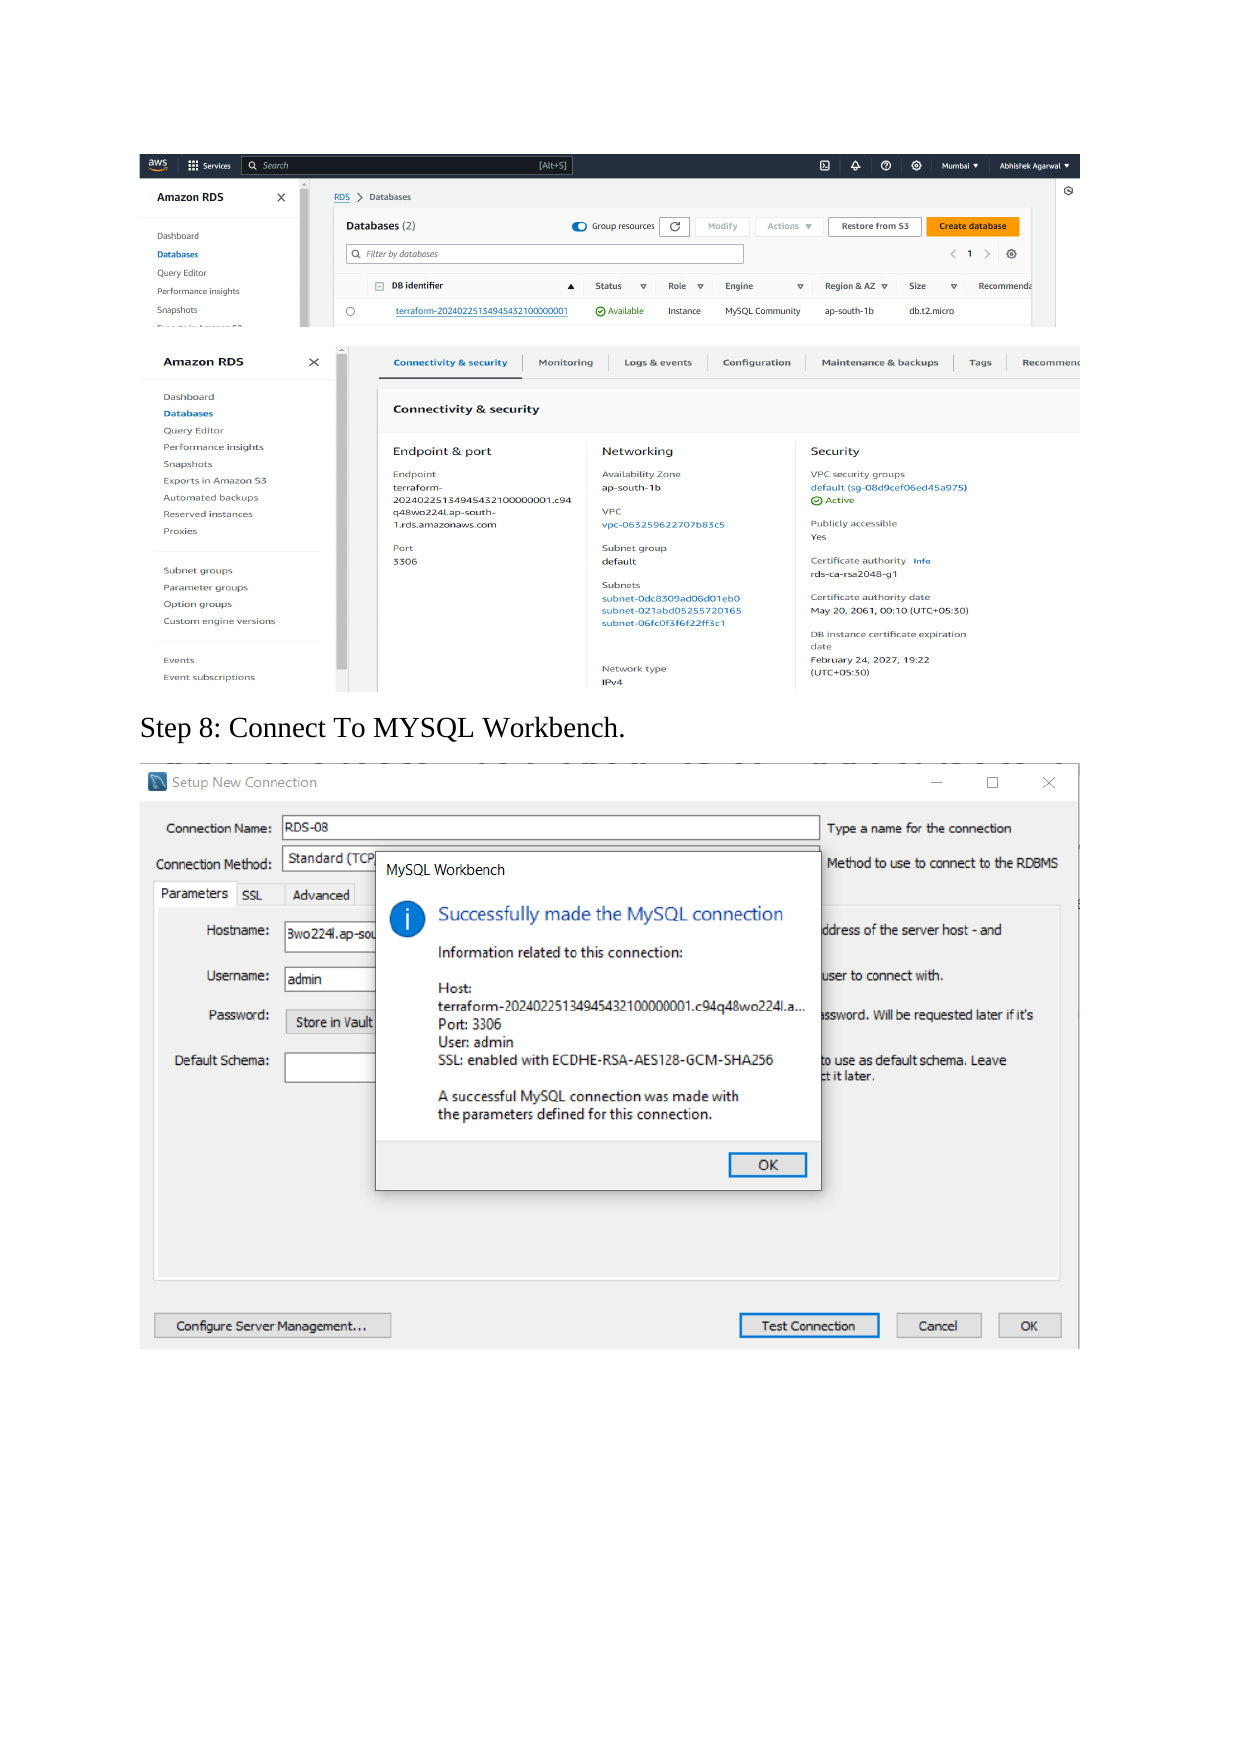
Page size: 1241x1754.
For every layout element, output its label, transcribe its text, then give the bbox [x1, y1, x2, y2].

text Step 8: Connect To MYSQL Workbench. [139, 711, 1111, 744]
picture [139, 346, 1080, 692]
picture [139, 154, 1080, 327]
picture [139, 763, 1080, 1349]
